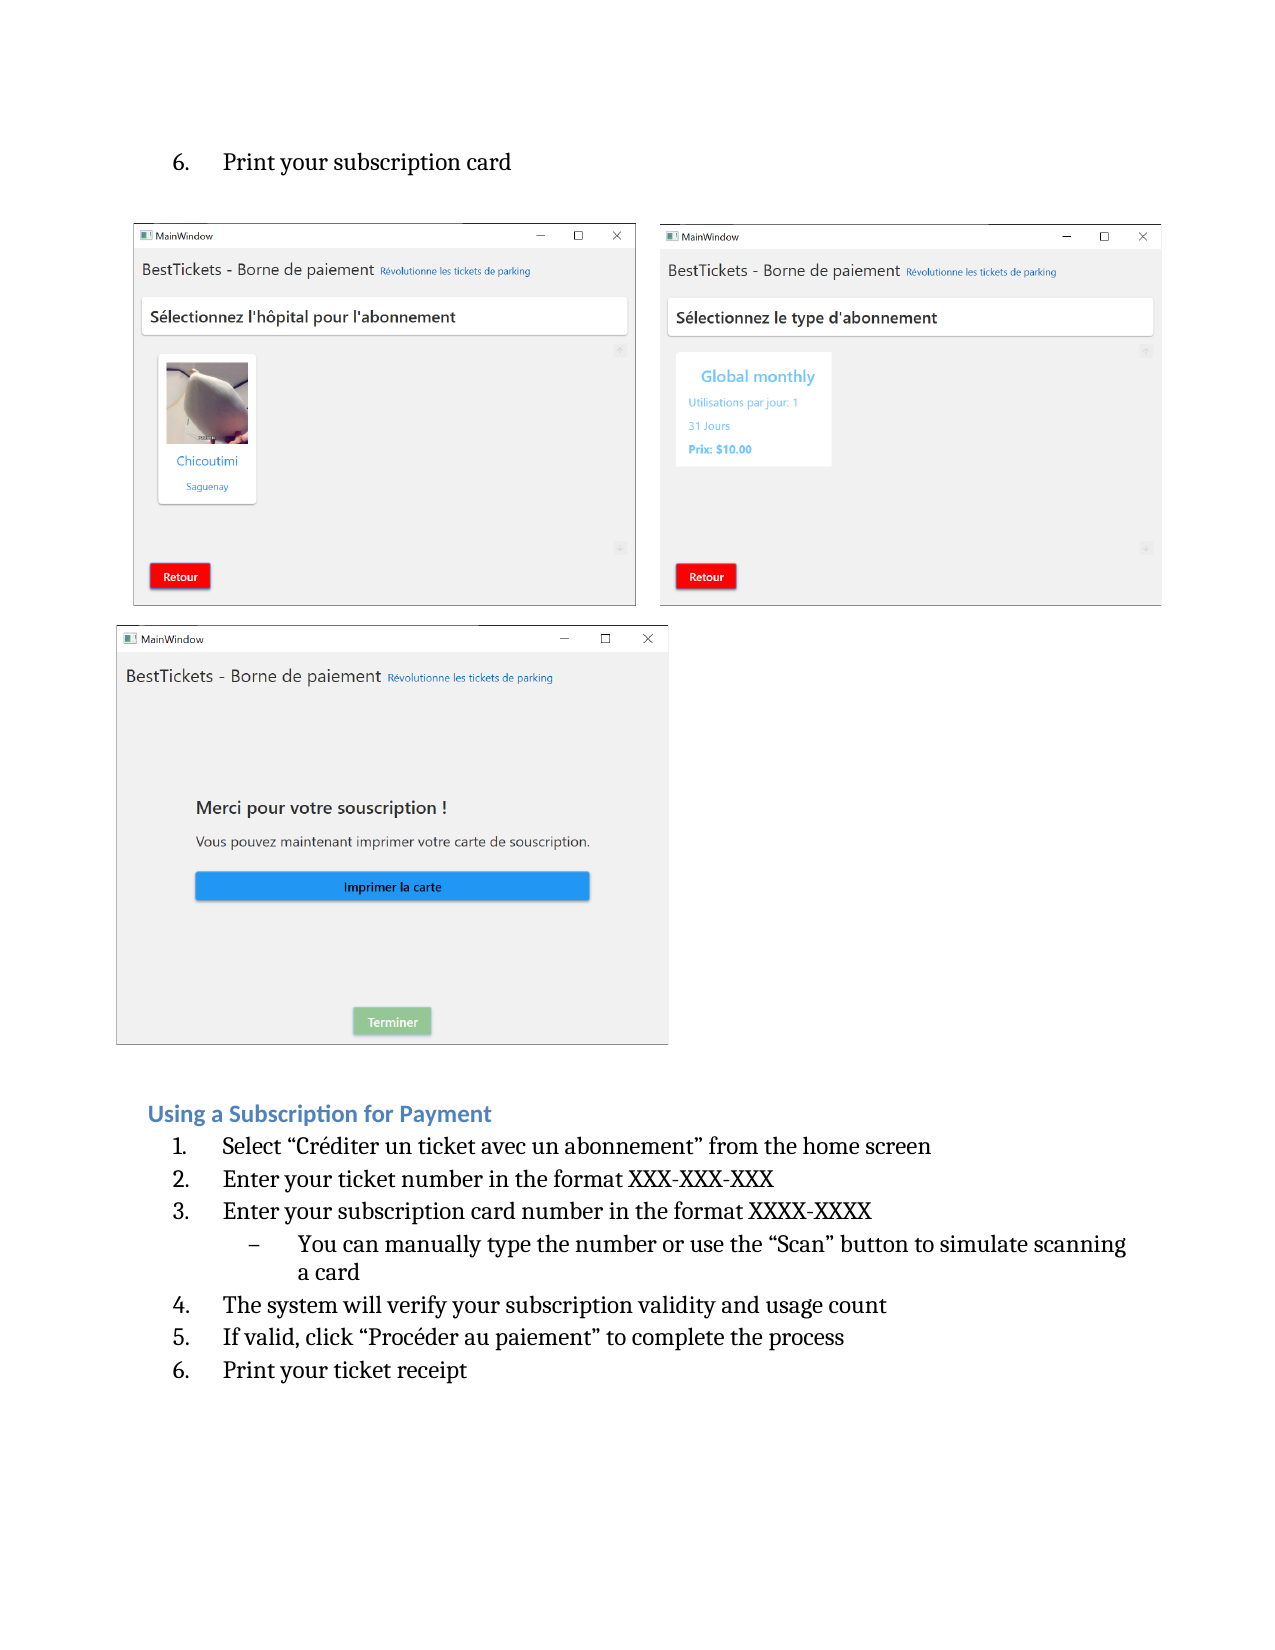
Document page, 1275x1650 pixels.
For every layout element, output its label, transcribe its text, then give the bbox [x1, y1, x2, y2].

list Print your ticket receipt [173, 1356, 1127, 1384]
list Enter your ticket number in the format XXX-XXX-XXX [173, 1164, 1127, 1193]
subtitle Using a Subscription for Payment [148, 1098, 1127, 1128]
picture [116, 625, 669, 1045]
list The system will verify your subscription validity and usage count [173, 1291, 1127, 1319]
list If valid, click “Procéder au paiement” to complete the process [173, 1323, 1127, 1352]
list You can manually type the number or use the “Scan” button to simulate scanning a card [248, 1229, 1127, 1287]
list Enter your subscription card number in the format XXXX-XXXX [173, 1197, 1127, 1226]
picture [660, 224, 1162, 606]
picture [133, 223, 636, 606]
list Select “Créditer un ticket avec un abonnement” from the home screen [173, 1132, 1127, 1161]
list Print your subscription card [173, 148, 1127, 176]
